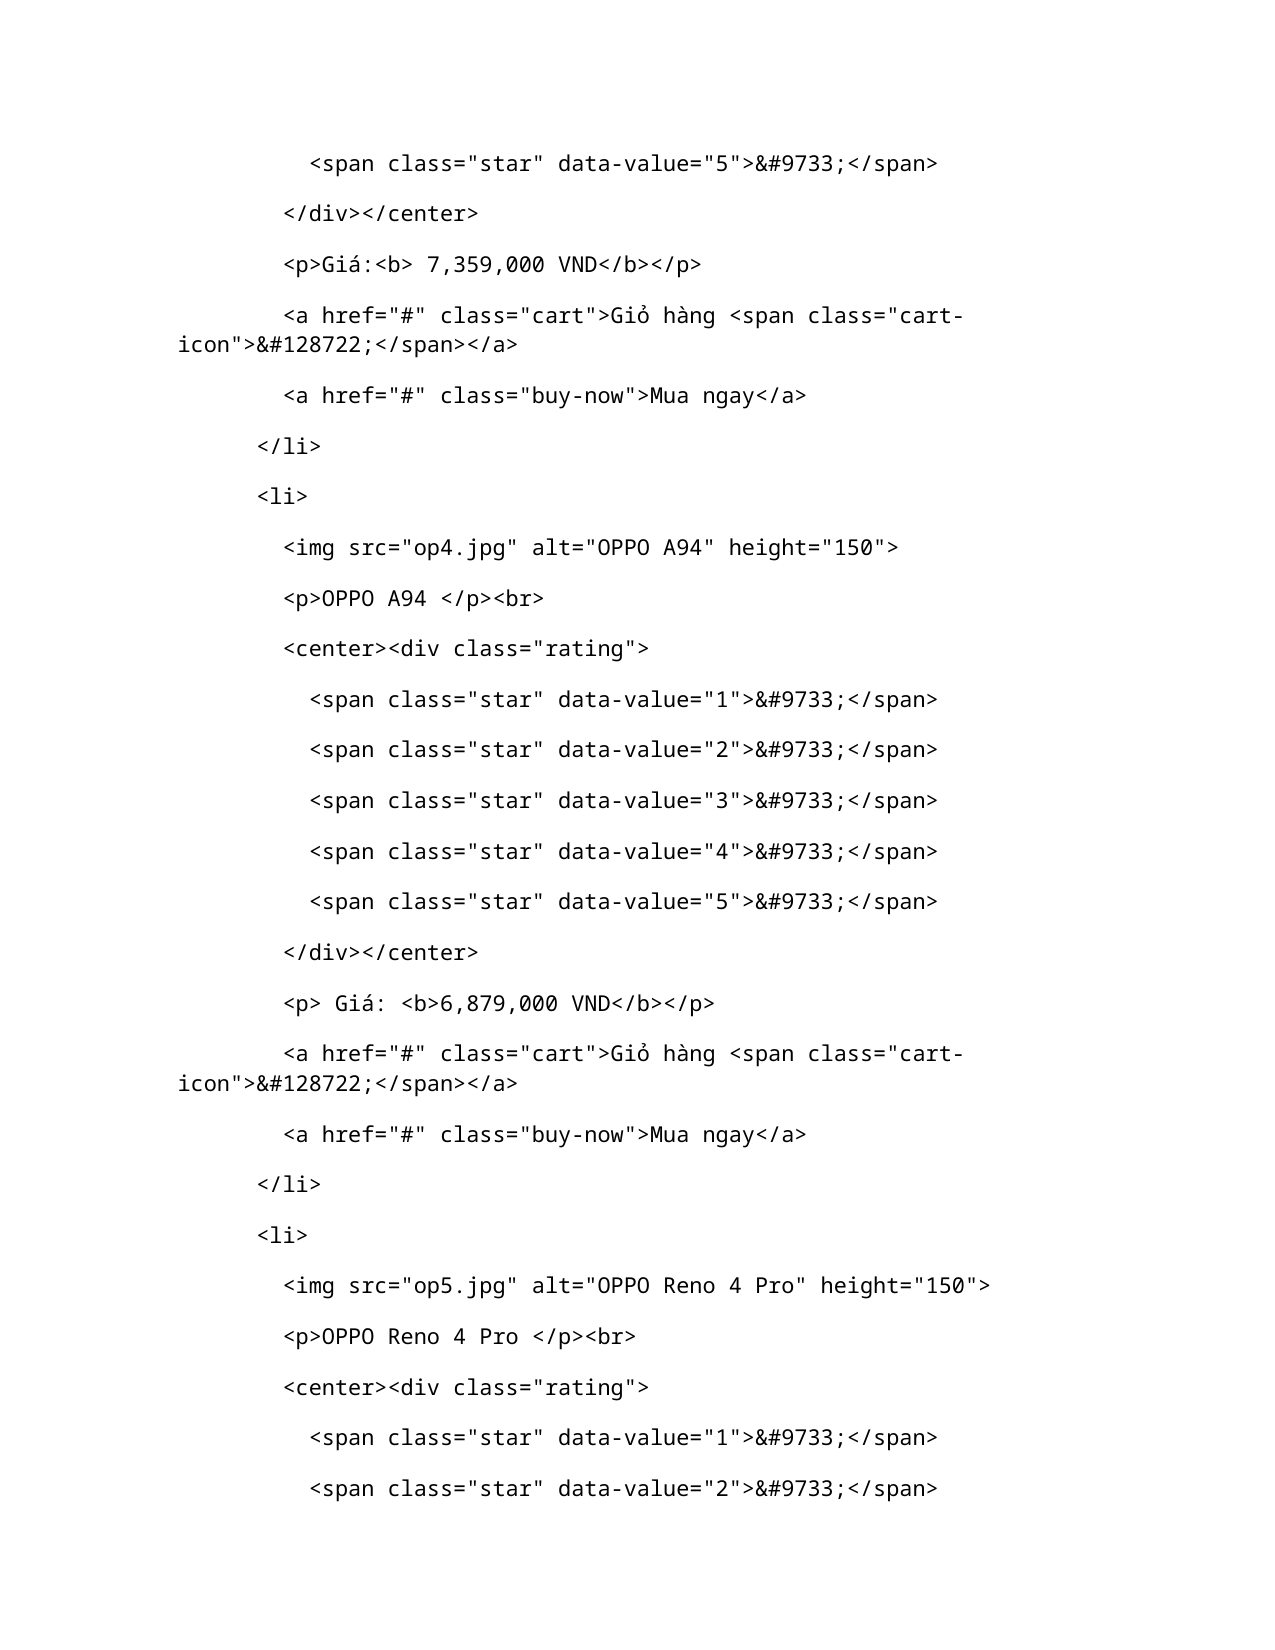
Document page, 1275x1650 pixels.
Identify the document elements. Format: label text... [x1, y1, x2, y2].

text </li> [177, 431, 1186, 460]
text <img src="op5.jpg" alt="OPPO Reno 4 Pro" height="150"> [177, 1270, 1186, 1300]
text <a href="#" class="buy-now">Mua ngay</a> [177, 380, 1186, 410]
text <img src="op4.jpg" alt="OPPO A94" height="150"> [177, 532, 1186, 562]
text <li> [177, 481, 1186, 511]
text <p>OPPO A94 </p><br> [177, 582, 1186, 612]
text <span class="star" data-value="2">&#9733;</span> [177, 734, 1186, 764]
text <center><div class="rating"> [177, 633, 1186, 663]
text <span class="star" data-value="1">&#9733;</span> [177, 1422, 1186, 1452]
text <span class="star" data-value="5">&#9733;</span> [177, 148, 1186, 177]
text <a href="#" class="cart">Giỏ hàng <span class="cart-icon">&#128722;</span></a> [177, 1038, 1186, 1098]
text <span class="star" data-value="2">&#9733;</span> [177, 1473, 1186, 1503]
text <span class="star" data-value="5">&#9733;</span> [177, 886, 1186, 916]
text <a href="#" class="buy-now">Mua ngay</a> [177, 1118, 1186, 1148]
text <a href="#" class="cart">Giỏ hàng <span class="cart-icon">&#128722;</span></a> [177, 299, 1186, 359]
text <p>OPPO Reno 4 Pro </p><br> [177, 1321, 1186, 1351]
text <span class="star" data-value="3">&#9733;</span> [177, 785, 1186, 815]
text <li> [177, 1220, 1186, 1249]
text </li> [177, 1169, 1186, 1199]
text </div></center> [177, 198, 1186, 228]
text <center><div class="rating"> [177, 1372, 1186, 1401]
text </div></center> [177, 937, 1186, 967]
text <span class="star" data-value="1">&#9733;</span> [177, 684, 1186, 713]
text <span class="star" data-value="4">&#9733;</span> [177, 836, 1186, 865]
text <p>Giá:<b> 7,359,000 VND</b></p> [177, 249, 1186, 279]
text <p> Giá: <b>6,879,000 VND</b></p> [177, 987, 1186, 1017]
